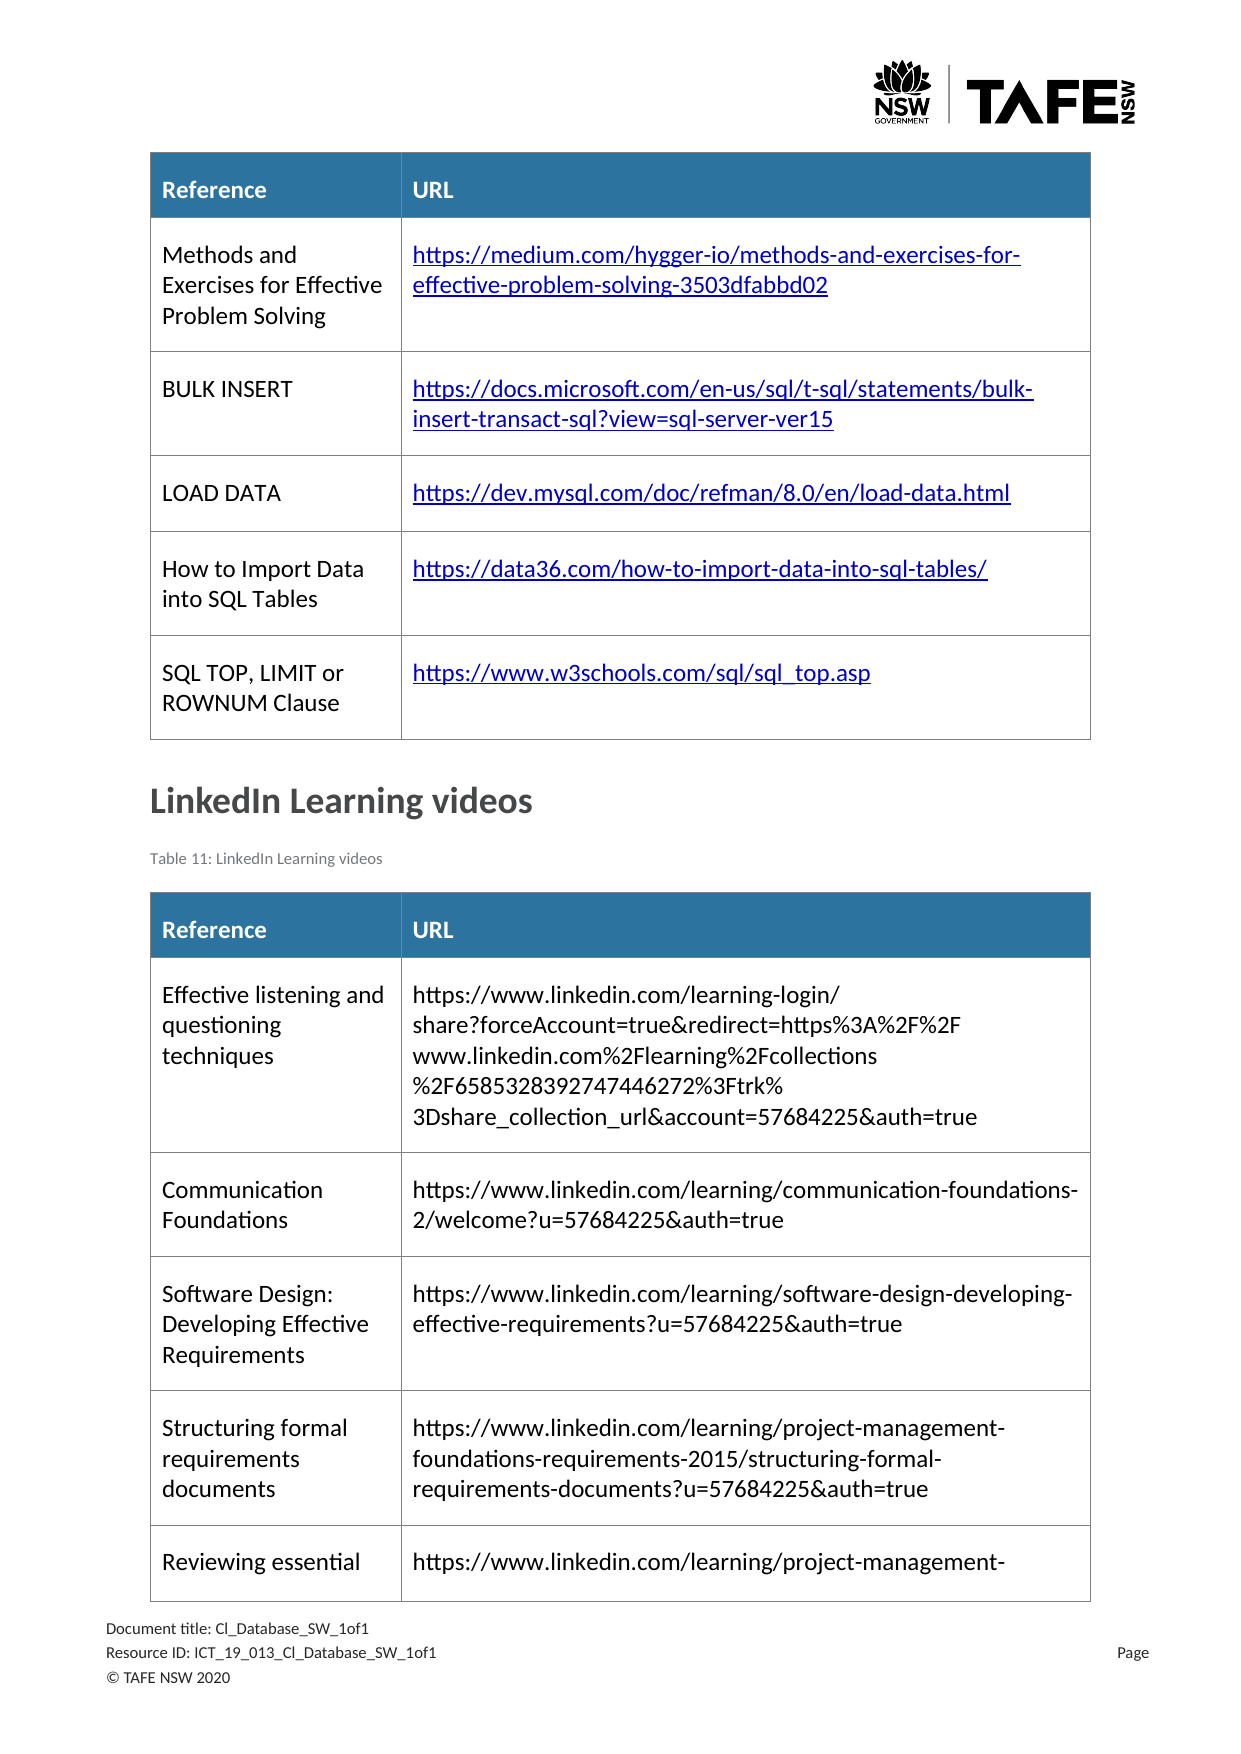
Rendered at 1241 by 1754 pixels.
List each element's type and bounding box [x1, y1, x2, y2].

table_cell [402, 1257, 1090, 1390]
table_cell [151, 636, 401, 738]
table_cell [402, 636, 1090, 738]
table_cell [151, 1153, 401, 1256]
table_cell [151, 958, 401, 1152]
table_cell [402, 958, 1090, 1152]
picture [873, 59, 1135, 125]
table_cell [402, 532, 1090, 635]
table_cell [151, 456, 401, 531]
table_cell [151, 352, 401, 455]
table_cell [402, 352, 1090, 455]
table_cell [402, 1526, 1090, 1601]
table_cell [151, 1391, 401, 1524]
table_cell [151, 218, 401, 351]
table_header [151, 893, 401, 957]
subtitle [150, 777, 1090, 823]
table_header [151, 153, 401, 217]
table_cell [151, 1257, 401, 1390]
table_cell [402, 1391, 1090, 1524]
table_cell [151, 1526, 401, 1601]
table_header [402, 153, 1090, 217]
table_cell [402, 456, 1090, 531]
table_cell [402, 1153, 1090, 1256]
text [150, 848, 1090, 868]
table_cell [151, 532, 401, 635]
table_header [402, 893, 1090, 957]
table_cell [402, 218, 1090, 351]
